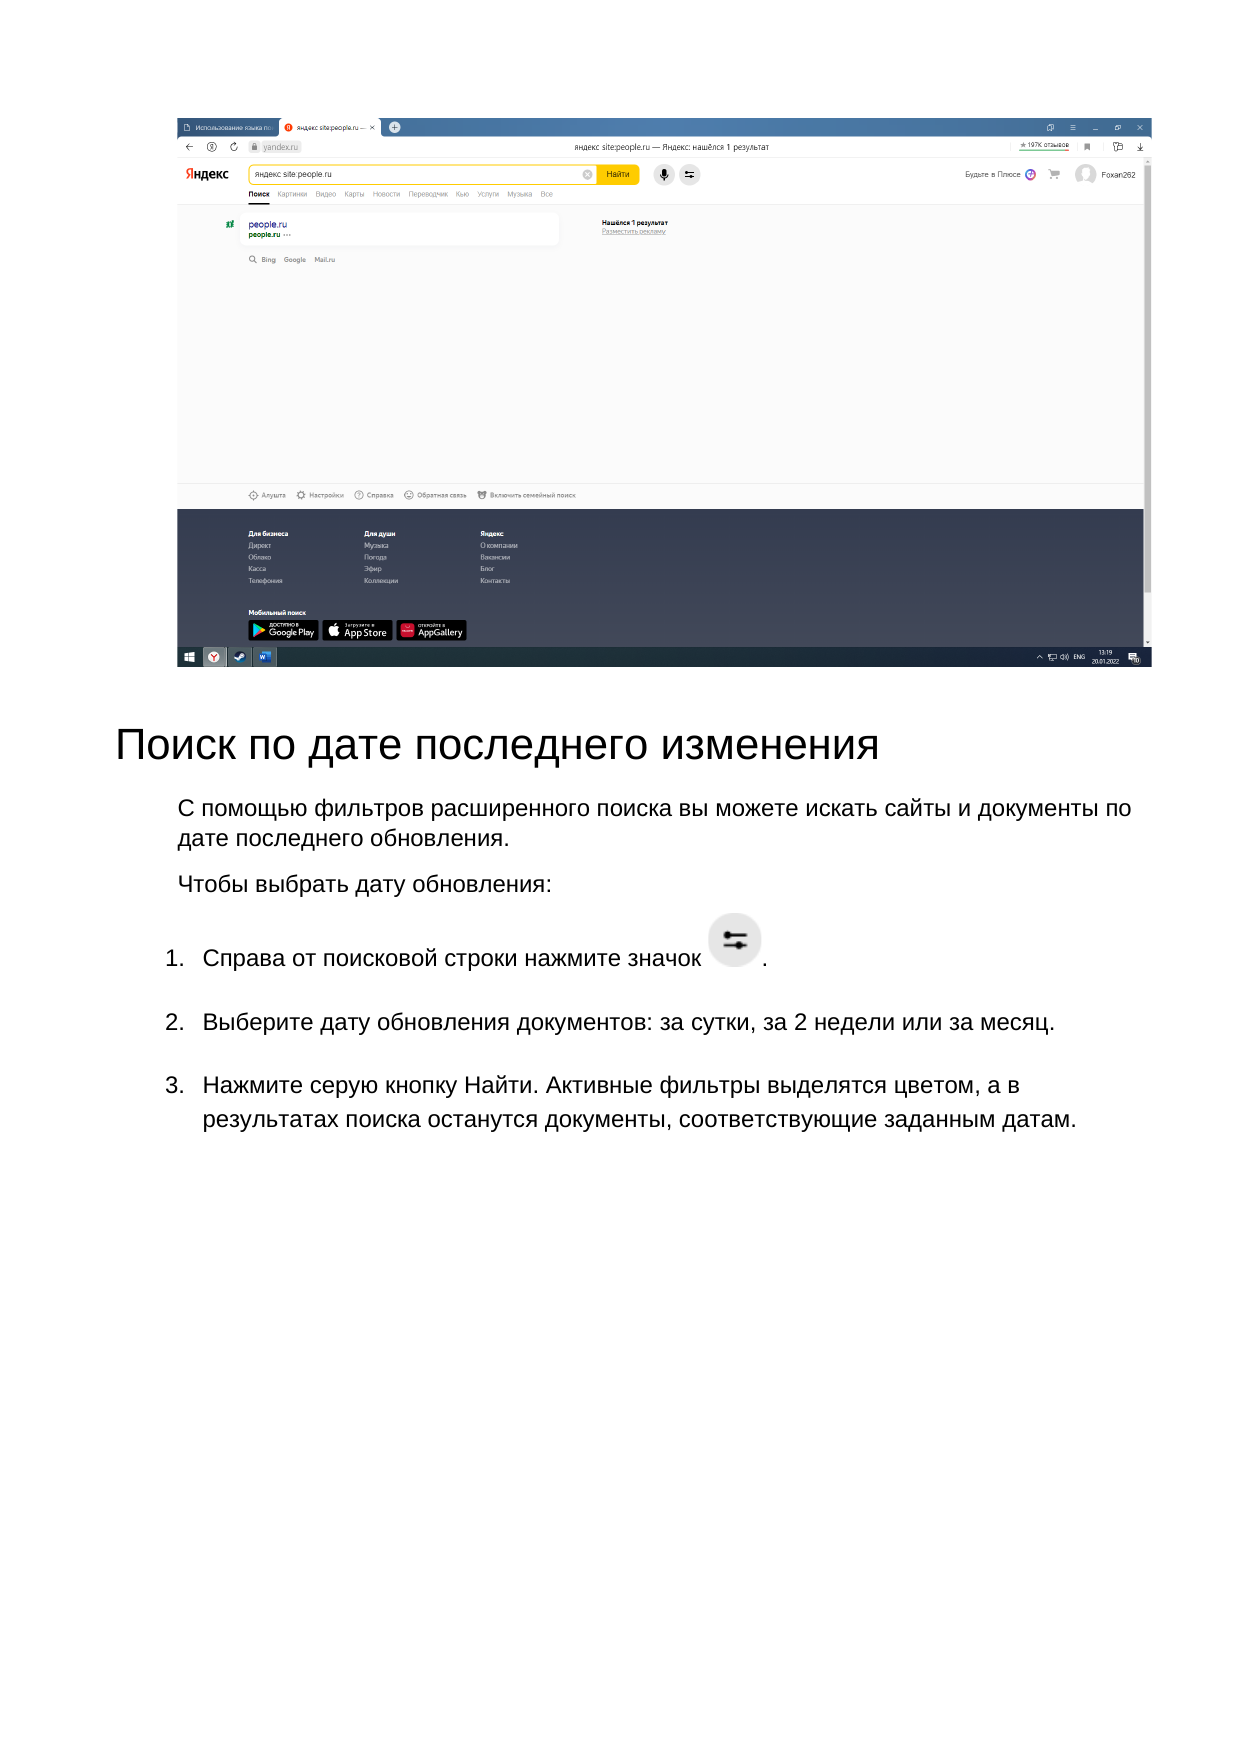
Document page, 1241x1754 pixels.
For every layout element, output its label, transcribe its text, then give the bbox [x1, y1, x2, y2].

text Чтобы выбрать дату обновления: [177, 870, 1152, 898]
picture [177, 118, 1152, 667]
list Справа от поисковой строки нажмите значок . [165, 913, 1152, 971]
text С помощью фильтров расширенного поиска вы можете искать сайты и документы по дате последнего обновления. [177, 794, 1152, 851]
picture [708, 913, 762, 967]
list Выберите дату обновления документов: за сутки, за 2 недели или за месяц. [165, 1001, 1152, 1035]
list Нажмите серую кнопку Найти. Активные фильтры выделятся цветом, а в результатах поиска останутся документы, соответствующие заданным датам. [165, 1064, 1152, 1133]
subtitle Поиск по дате последнего изменения [115, 718, 1214, 769]
